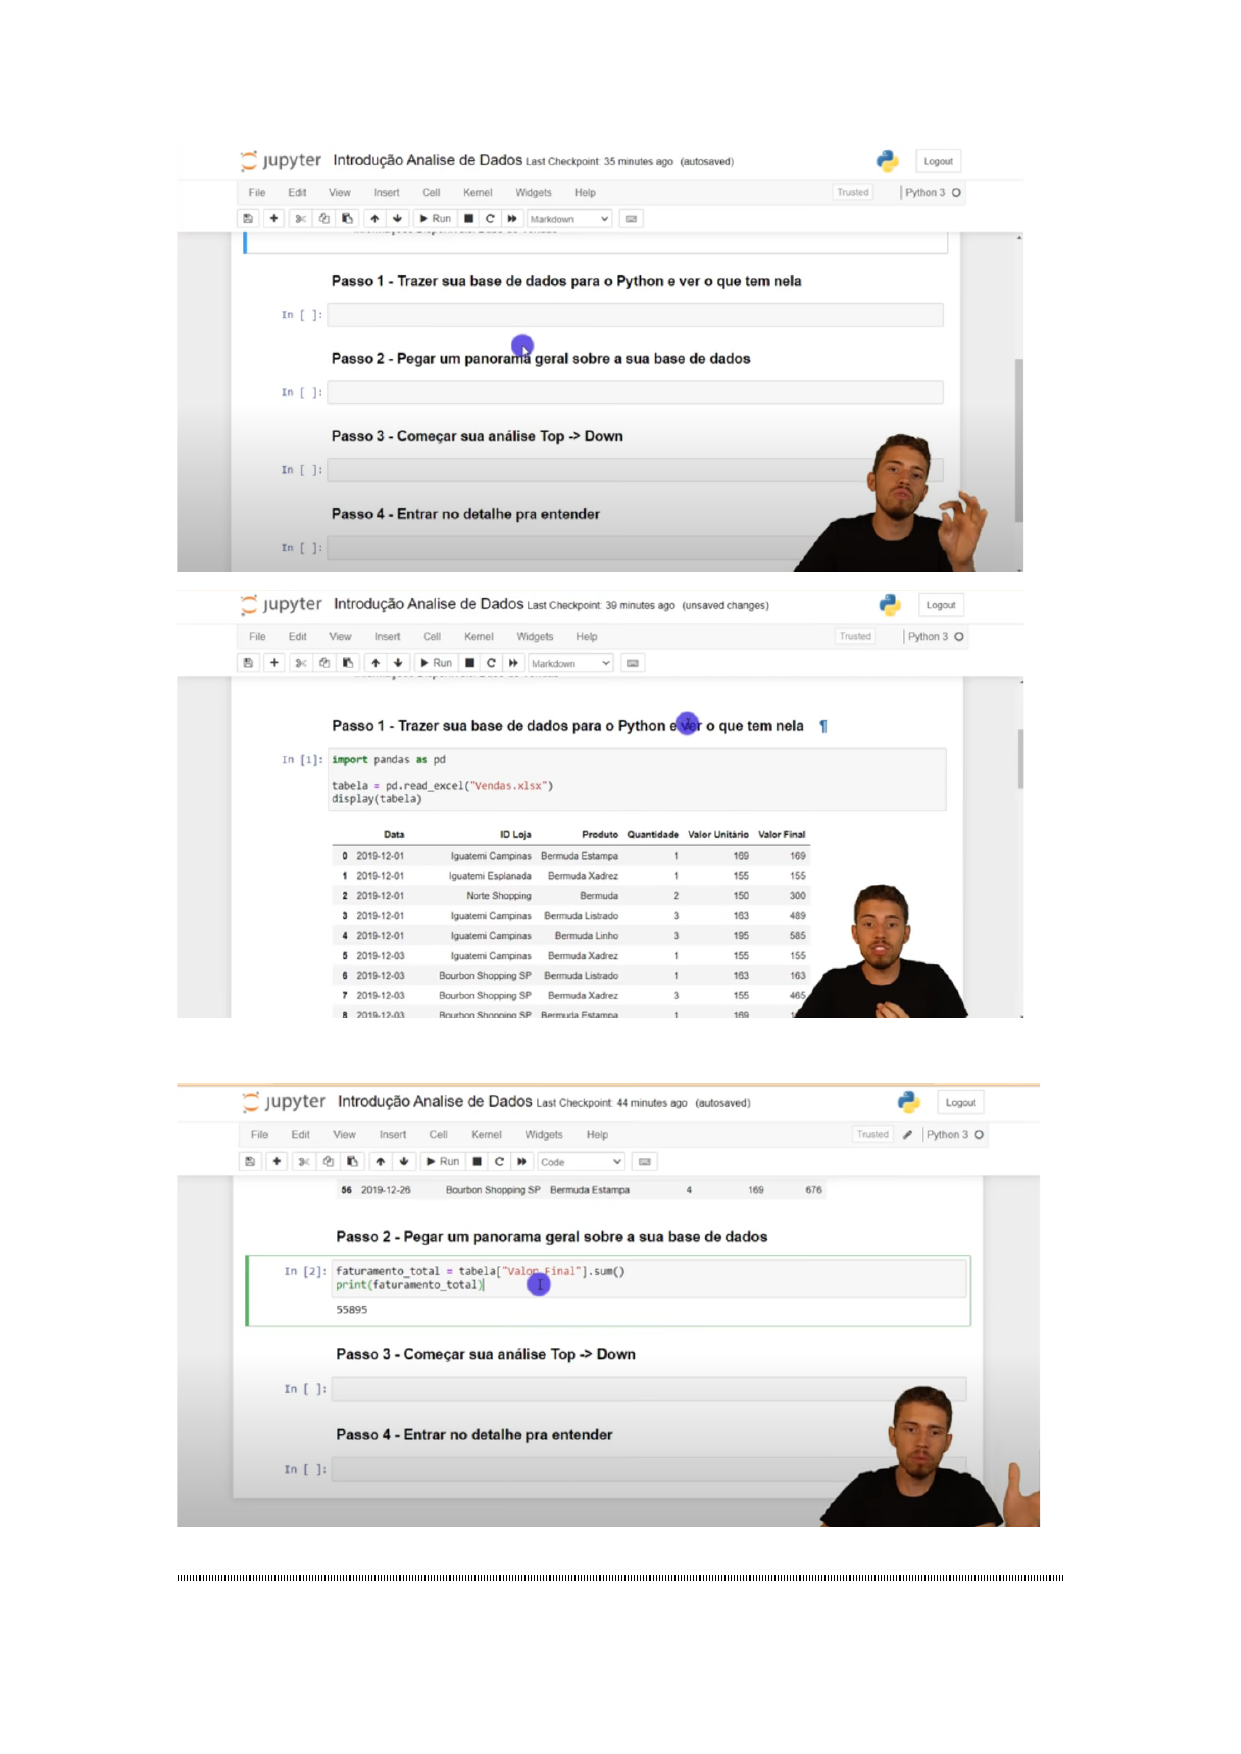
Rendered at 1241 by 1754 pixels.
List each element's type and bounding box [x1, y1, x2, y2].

picture [177, 1083, 1041, 1527]
picture [177, 590, 1024, 1018]
picture [177, 147, 1024, 572]
